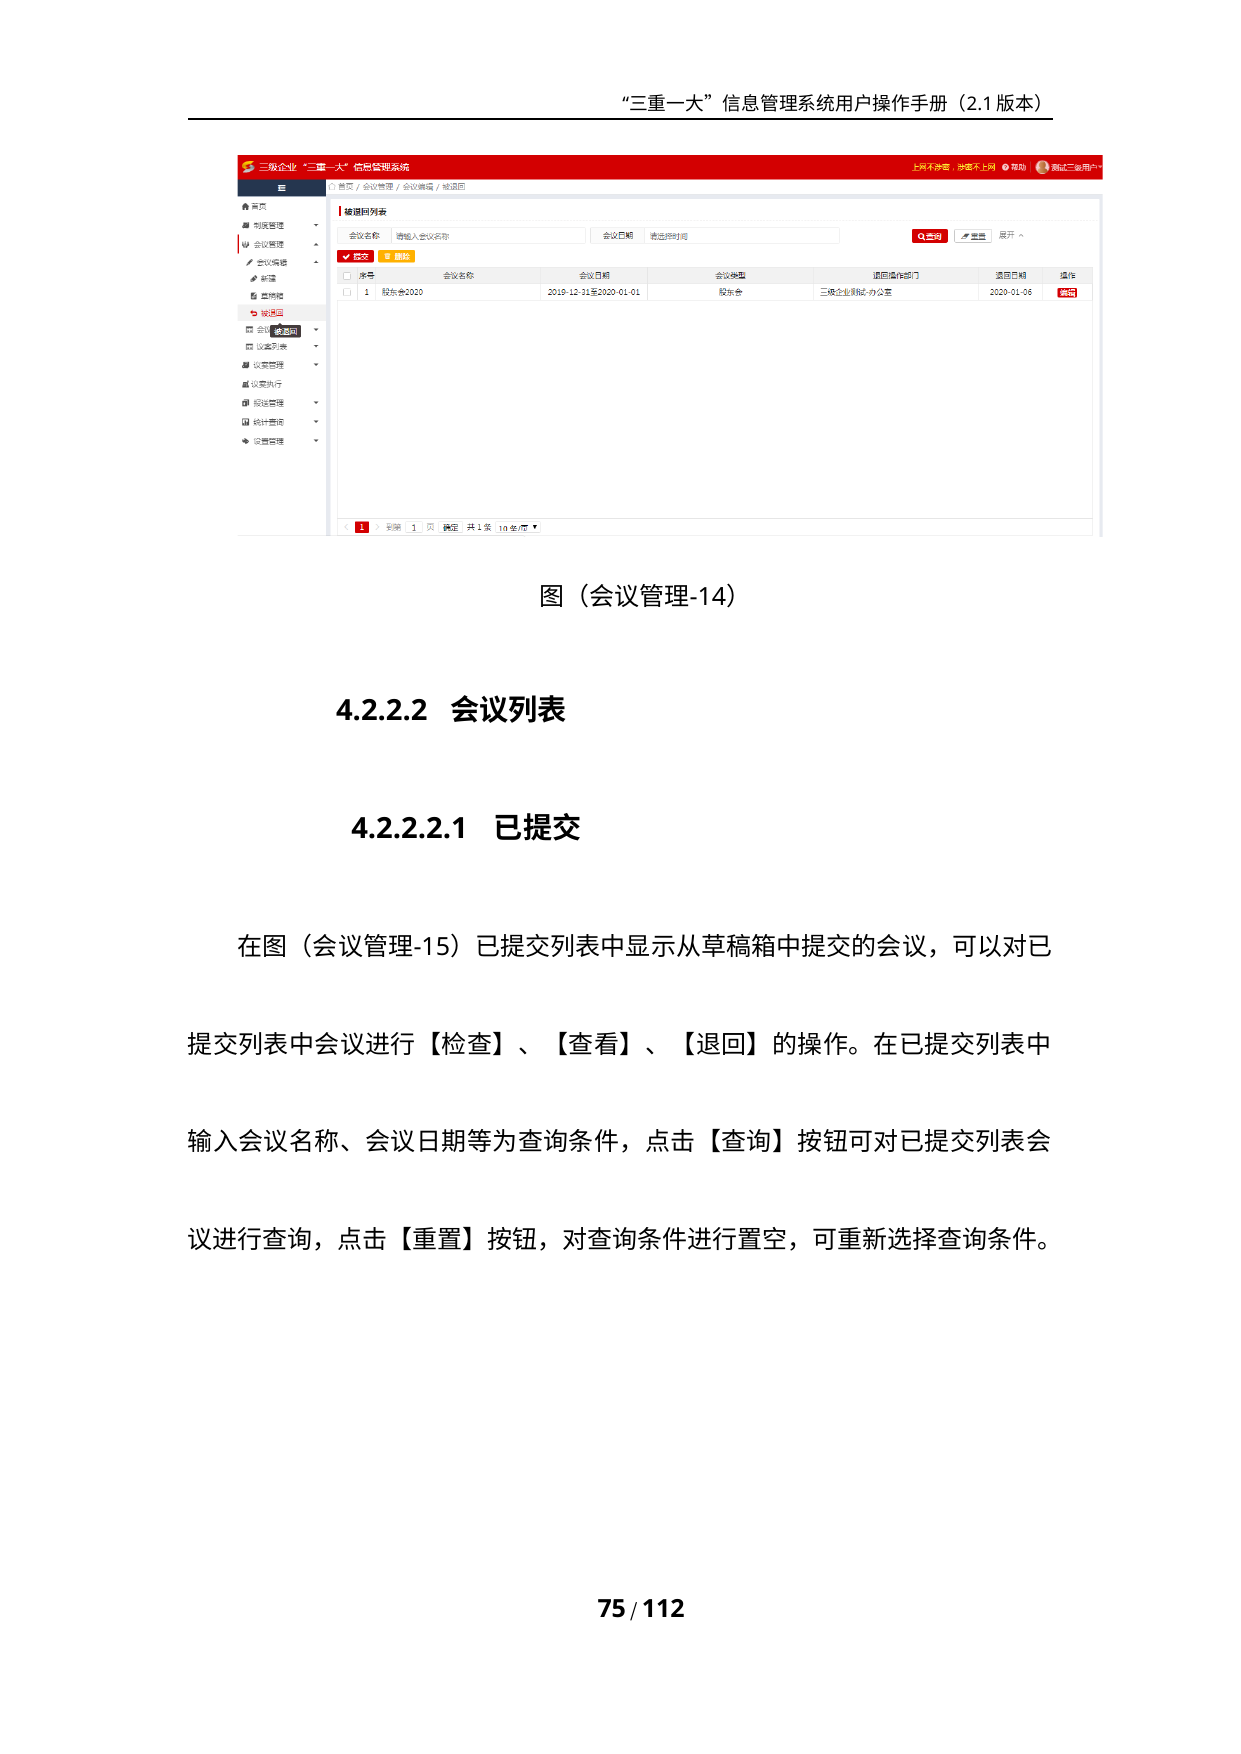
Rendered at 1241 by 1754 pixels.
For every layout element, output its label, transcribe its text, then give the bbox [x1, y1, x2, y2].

text 图（会议管理-14） [187, 562, 1053, 627]
text 在图（会议管理-15）已提交列表中显示从草稿箱中提交的会议，可以对已提交列表中会议进行【检查】、【查看】、【退回】的操作。在已提交列表中输入会议名称、会议日期等为查询条件，点击【查询】按钮可对已提交列表会议进行查询，点击【重置】按钮，对查询条件进行置空，可重新选择查询条件。 [187, 912, 1053, 1270]
subtitle 会议列表 [277, 675, 1053, 740]
subtitle 已提交 [292, 794, 1053, 859]
picture [237, 155, 1103, 537]
